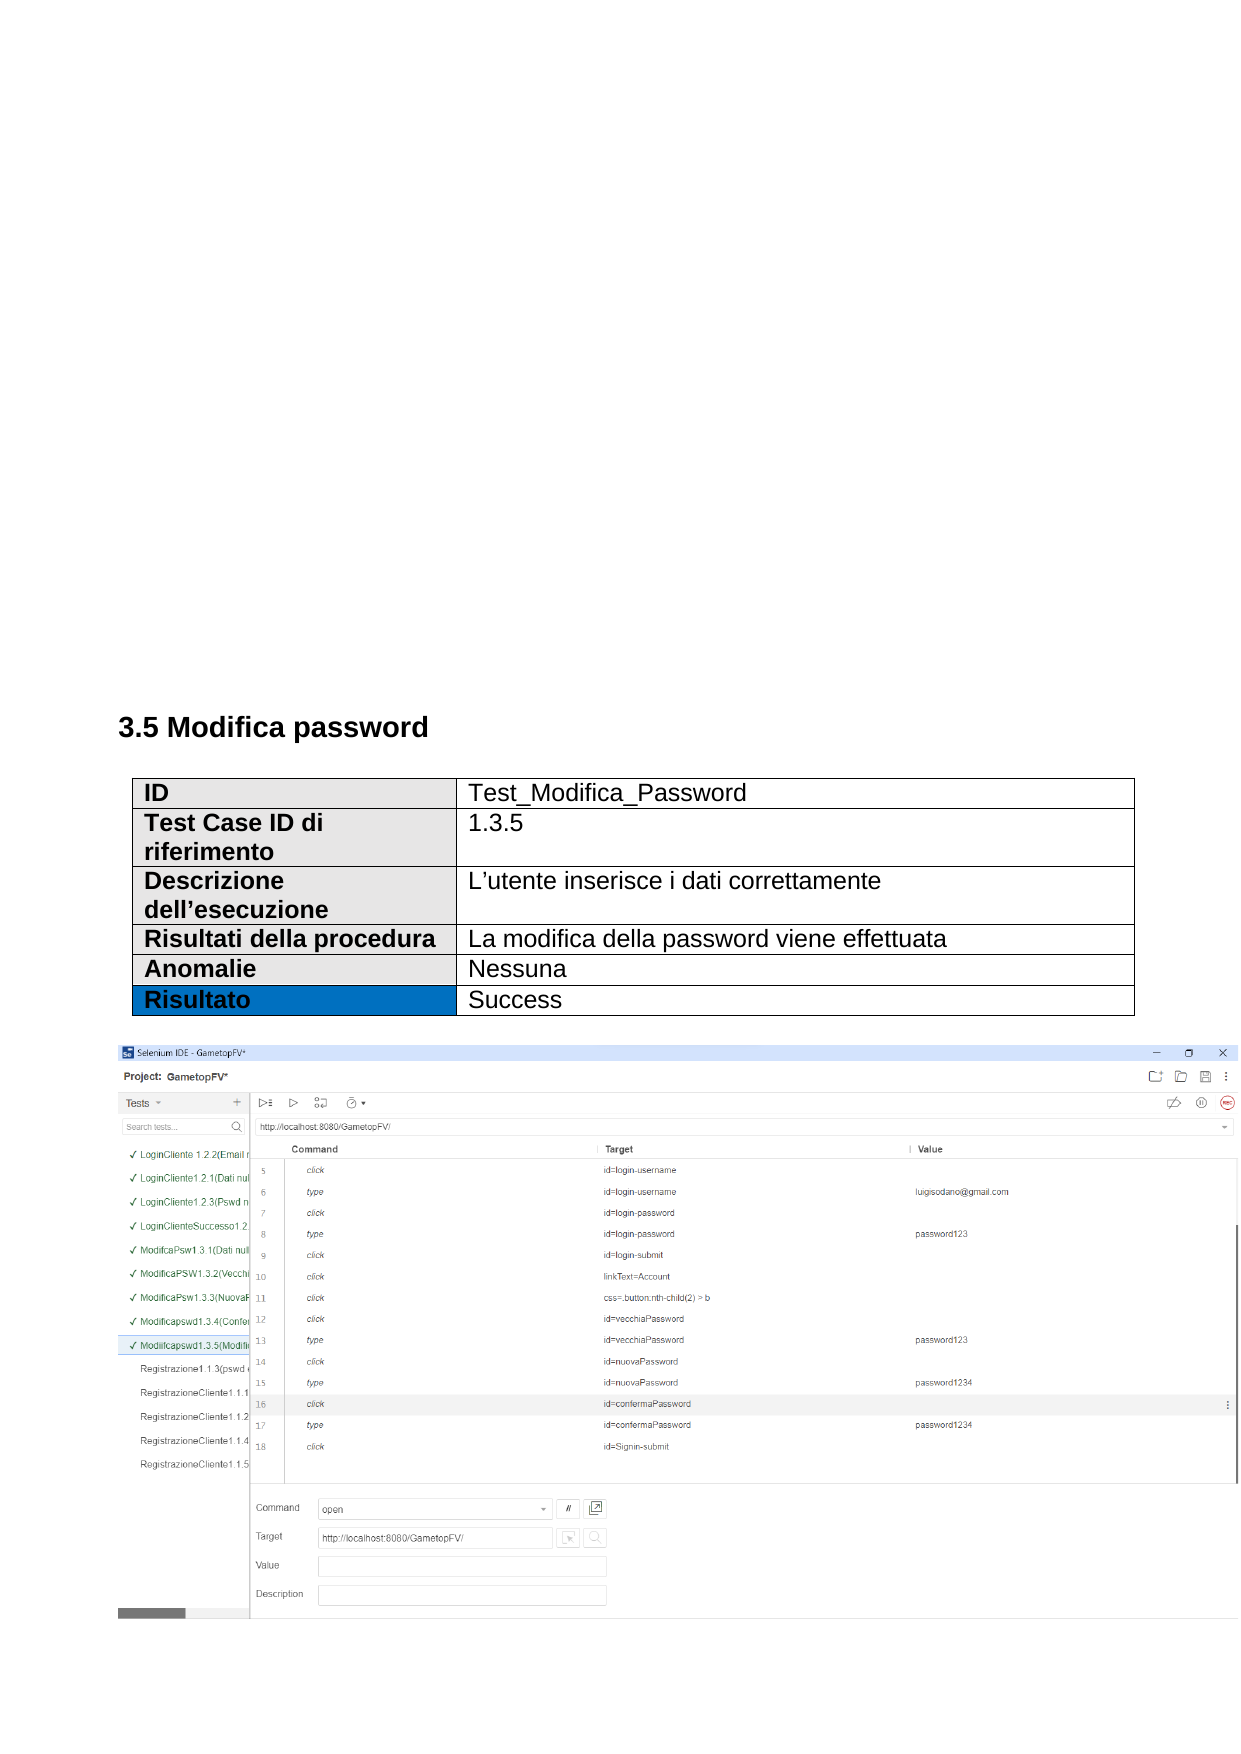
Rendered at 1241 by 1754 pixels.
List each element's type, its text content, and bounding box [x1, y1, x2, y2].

table_cell Descrizione dell’esecuzione [133, 867, 456, 924]
picture [118, 1045, 1239, 1619]
table_cell Anomalie [133, 955, 456, 984]
table_header ID [133, 779, 456, 808]
table_cell 1.3.5 [457, 809, 1134, 866]
table_cell Risultati della procedura [133, 925, 456, 954]
table_cell Success [457, 986, 1134, 1015]
table_header Test_Modifica_Password [457, 779, 1134, 808]
table_cell Test Case ID di riferimento [133, 809, 456, 866]
table_cell L’utente inserisce i dati correttamente [457, 867, 1134, 924]
table_cell Nessuna [457, 955, 1134, 984]
table_cell La modifica della password viene effettuata [457, 925, 1134, 954]
text 3.5 Modifica password [118, 710, 1122, 744]
table_cell Risultato [133, 986, 456, 1015]
